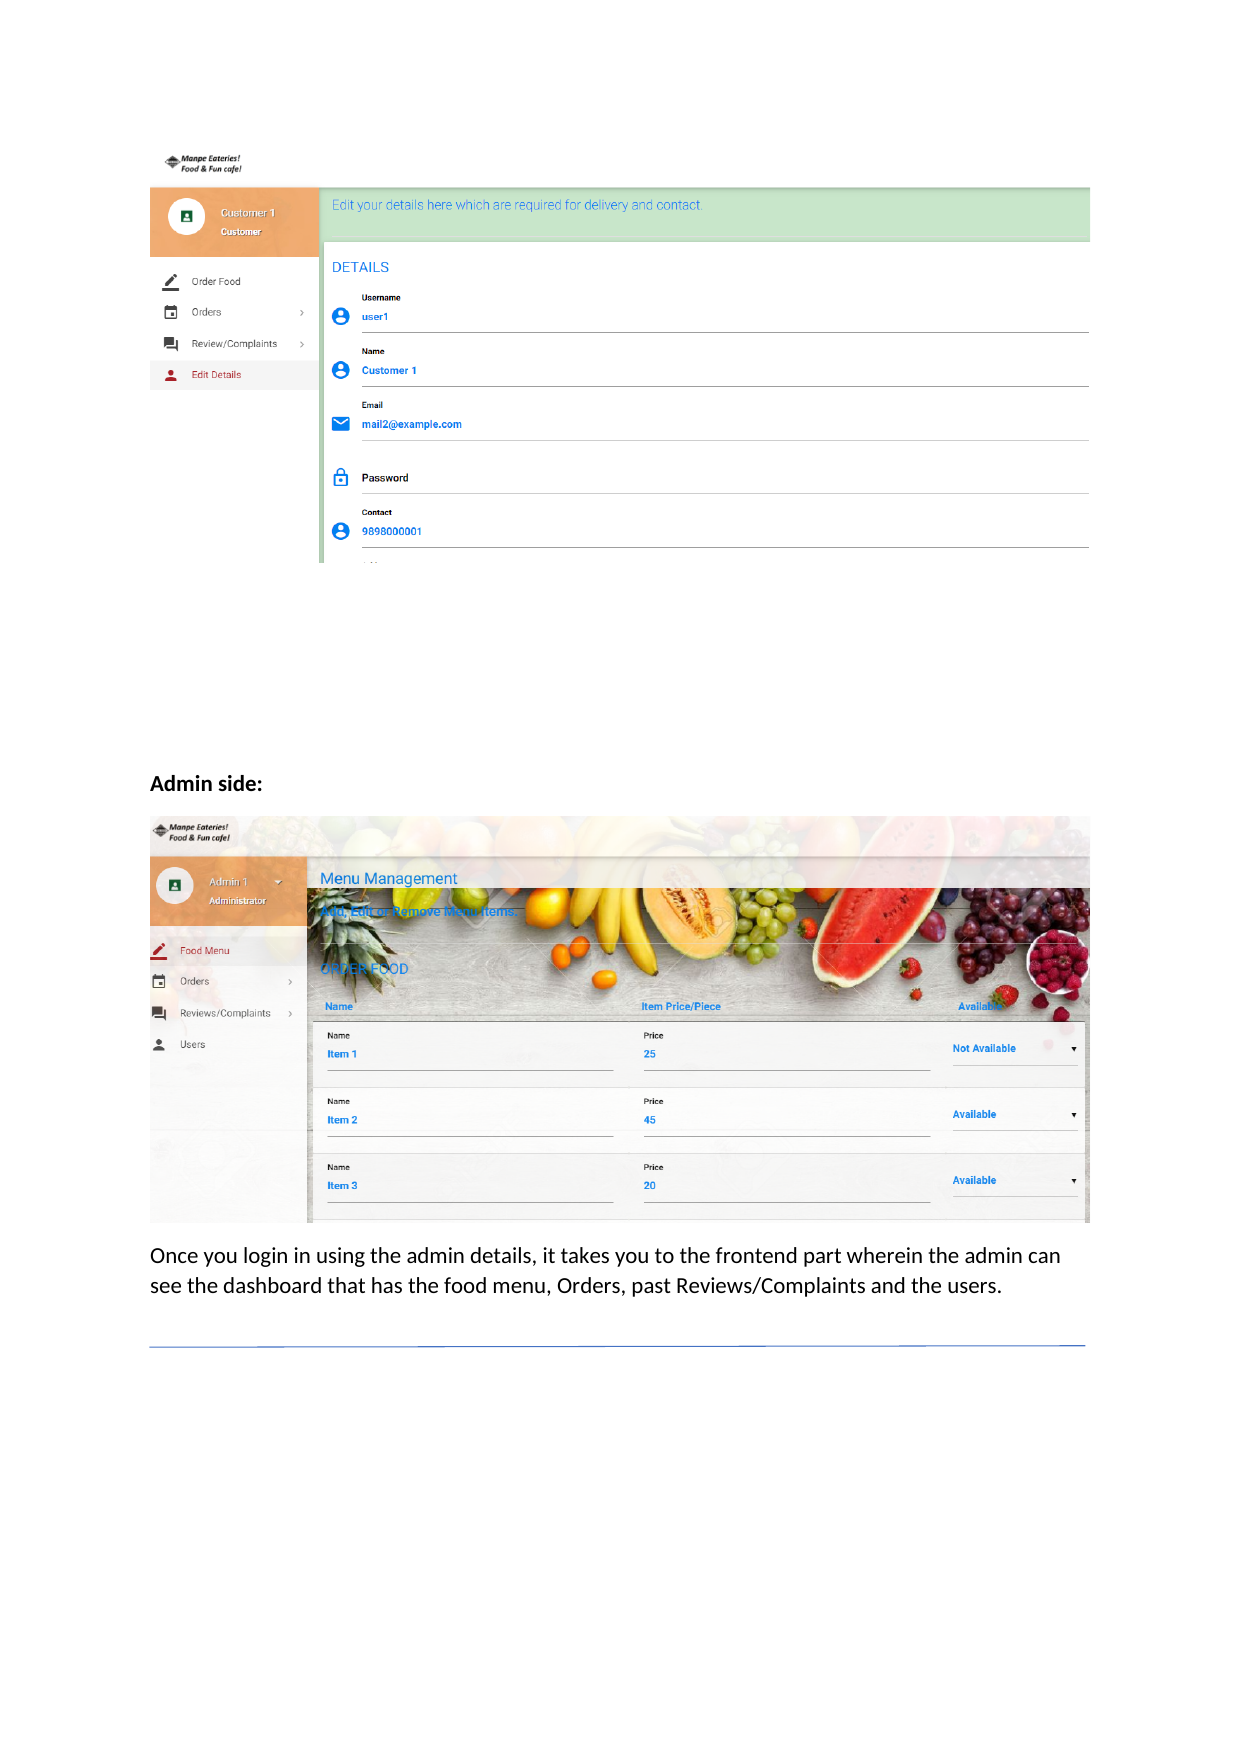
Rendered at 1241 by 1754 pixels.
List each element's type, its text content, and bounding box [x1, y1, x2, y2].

text Once you login in using the admin details, it takes you to the frontend part wherein the admin can see the dashboard that has the food menu, Orders, past Reviews/Complaints and the users. [150, 1241, 1090, 1299]
picture [150, 816, 1091, 1223]
text Admin side: [150, 769, 1090, 797]
picture [150, 150, 1091, 563]
